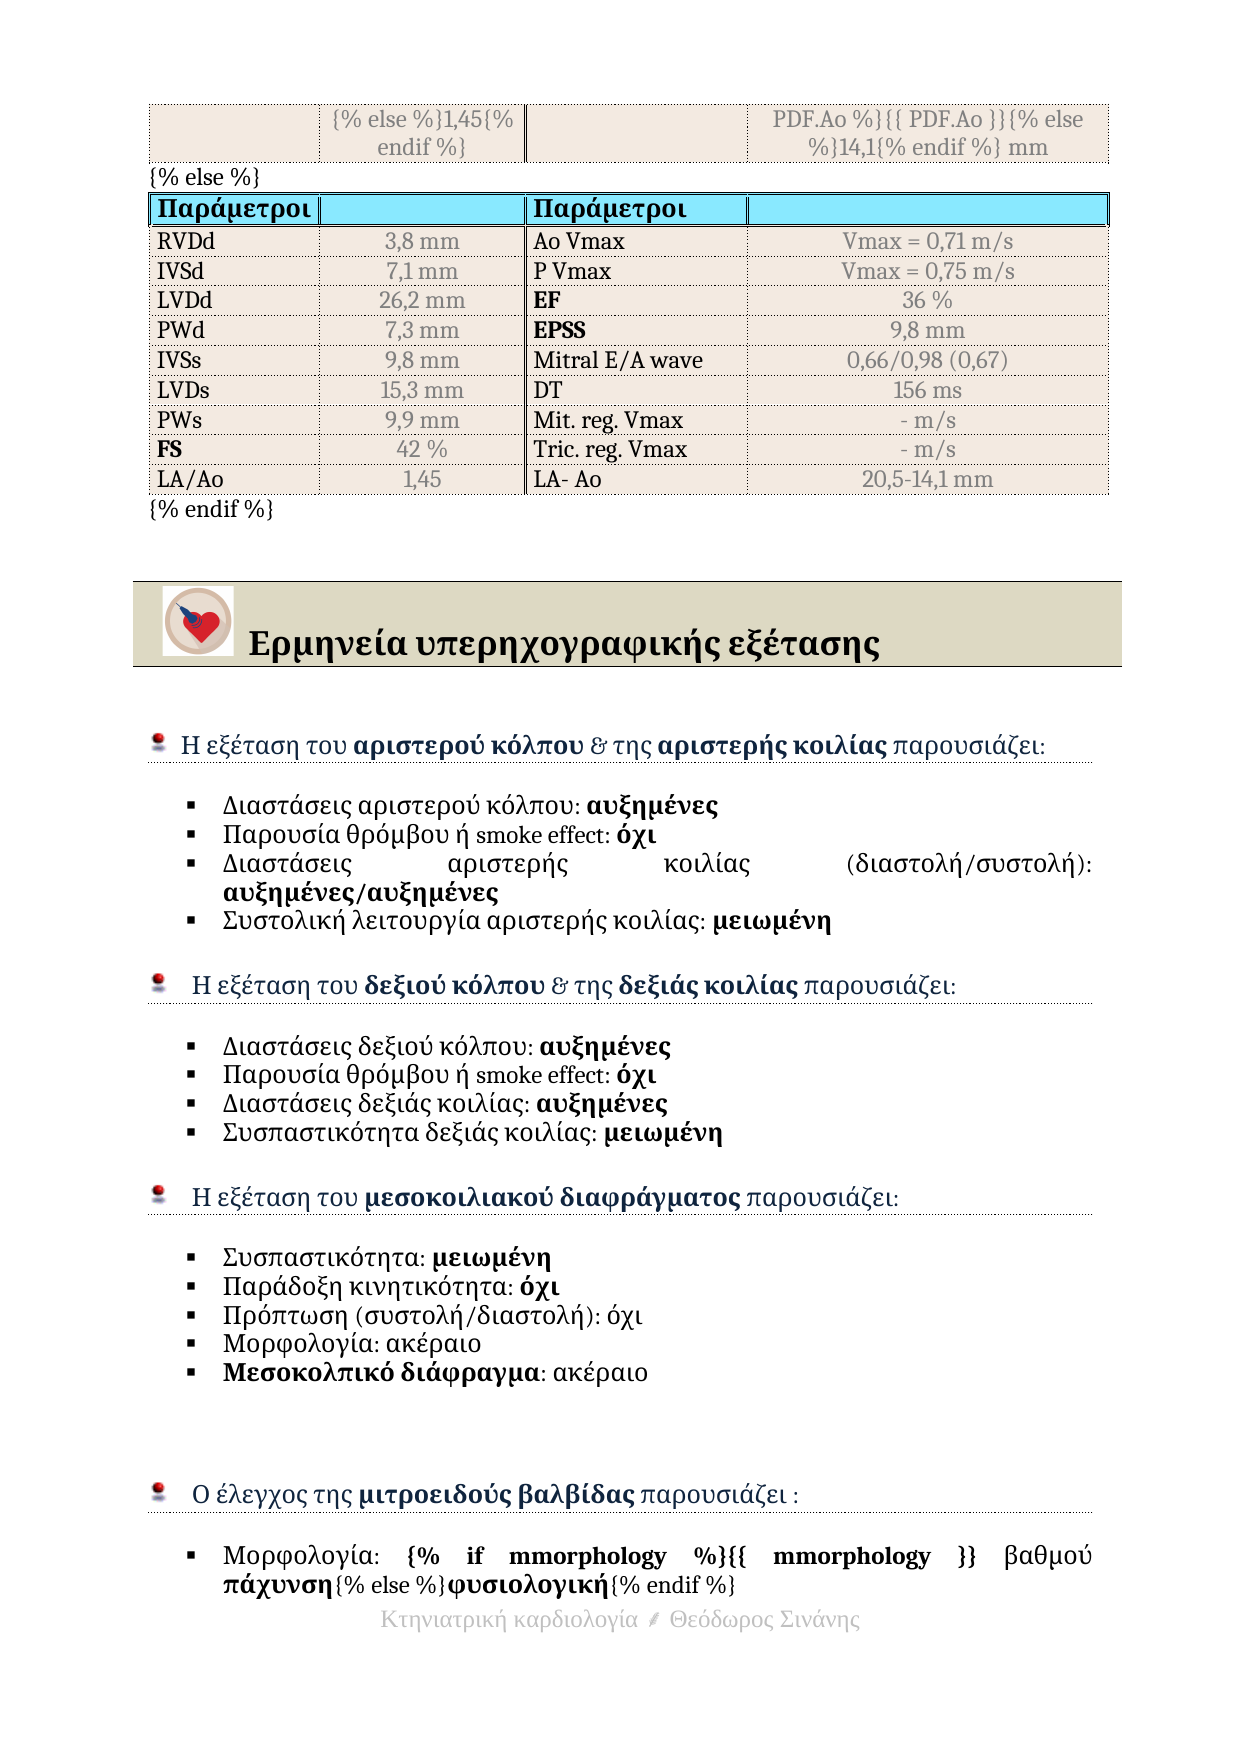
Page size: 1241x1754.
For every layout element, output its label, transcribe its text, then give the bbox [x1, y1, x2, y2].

table_cell Vmax = 0,75 m/s [747, 256, 1109, 285]
table_cell Mitral E/A wave [527, 345, 747, 375]
list Διαστάσεις αριστερής κοιλίας (διαστολή/συστολή): αυξημένες/αυξημένες [185, 850, 1092, 907]
table_cell 9,9 mm [319, 405, 524, 434]
list Συστολική λειτουργία αριστερής κοιλίας: μειωμένη [185, 907, 1092, 936]
table_cell Vmax = 0,71 m/s [747, 224, 1109, 256]
list Διαστάσεις αριστερού κόλπου: αυξημένες [185, 792, 1092, 821]
picture [147, 724, 170, 754]
table_cell PWd [149, 315, 319, 345]
table_cell IVSd [149, 256, 319, 285]
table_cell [319, 104, 524, 162]
table_cell Tric. reg. Vmax [527, 434, 747, 464]
text Η εξέταση του δεξιού κόλπου & της δεξιάς κοιλίας παρουσιάζει: [148, 965, 1092, 1004]
picture [147, 964, 170, 995]
table_cell 156 ms [747, 375, 1109, 404]
table_cell IVSs [149, 345, 319, 375]
text Ο έλεγχος της μιτροειδούς βαλβίδας παρουσιάζει : [148, 1474, 1092, 1513]
table_cell Ao Vmax [527, 227, 747, 256]
table_cell LA- Ao [527, 104, 747, 162]
table_cell FS [149, 434, 319, 464]
text Η εξέταση του αριστερού κόλπου & της αριστερής κοιλίας παρουσιάζει: [148, 724, 1092, 763]
list Μορφολογία: ακέραιο [185, 1330, 1092, 1359]
text {% else %} [148, 163, 1092, 192]
list Διαστάσεις δεξιού κόλπου: αυξημένες [185, 1032, 1092, 1061]
text Η εξέταση του μεσοκοιλιακού διαφράγματος παρουσιάζει: [148, 1176, 1092, 1215]
table_cell LVDs [149, 375, 319, 404]
table_header [319, 193, 526, 224]
list Διαστάσεις δεξιάς κοιλίας: αυξημένες [185, 1090, 1092, 1119]
table_cell - m/s [747, 434, 1109, 464]
table_cell 1,45 [319, 464, 524, 494]
list Πρόπτωση (συστολή/διαστολή): όχι [185, 1302, 1092, 1330]
picture [147, 1474, 170, 1504]
table_cell LA/Ao [149, 464, 319, 494]
table_cell Mit. reg. Vmax [527, 405, 747, 434]
table_header [747, 195, 1107, 224]
table_cell EF [527, 285, 747, 315]
text {% endif %} [148, 495, 1092, 524]
table_cell LA/Ao [149, 104, 319, 162]
table_cell 9,8 mm [319, 345, 524, 375]
table_cell PWs [149, 405, 319, 434]
table_cell 42 % [319, 434, 524, 464]
subtitle Ερμηνεία υπερηχογραφικής εξέτασης [133, 582, 1122, 666]
table_cell EPSS [527, 315, 747, 345]
table_cell 7,3 mm [319, 315, 524, 345]
list Συσπαστικότητα δεξιάς κοιλίας: μειωμένη [185, 1119, 1092, 1147]
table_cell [747, 104, 1109, 162]
table_cell 20,5-14,1 mm [747, 464, 1109, 494]
table_cell - m/s [747, 405, 1109, 434]
table_cell 26,2 mm [319, 285, 524, 315]
list Συσπαστικότητα: μειωμένη [185, 1244, 1092, 1273]
table_cell 7,1 mm [319, 256, 524, 285]
table_cell LVDd [149, 285, 319, 315]
table_cell RVDd [149, 224, 319, 256]
list Παρουσία θρόμβου ή smoke effect: όχι [185, 1061, 1092, 1090]
list Παράδοξη κινητικότητα: όχι [185, 1273, 1092, 1302]
table_cell P Vmax [527, 256, 747, 285]
table_cell 3,8 mm [319, 227, 524, 256]
list Παρουσία θρόμβου ή smoke effect: όχι [185, 821, 1092, 850]
list Μεσοκολπικό διάφραγμα: ακέραιο [185, 1359, 1092, 1388]
table_cell 36 % [747, 285, 1109, 315]
table_header Παράμετροι [151, 195, 319, 224]
picture [147, 1176, 170, 1206]
table_header Παράμετροι [526, 195, 747, 224]
table_cell LA- Ao [527, 464, 747, 494]
table_cell 0,66/0,98 (0,67) [747, 345, 1109, 375]
table_cell 15,3 mm [319, 375, 524, 404]
list Μορφολογία: {% if mmorphology %}{{ mmorphology }} βαθμού πάχυνση{% else %}φυσιολογική{% endif %} [185, 1542, 1092, 1599]
picture [162, 586, 234, 656]
table_cell DT [527, 375, 747, 404]
table_cell 9,8 mm [747, 315, 1109, 345]
